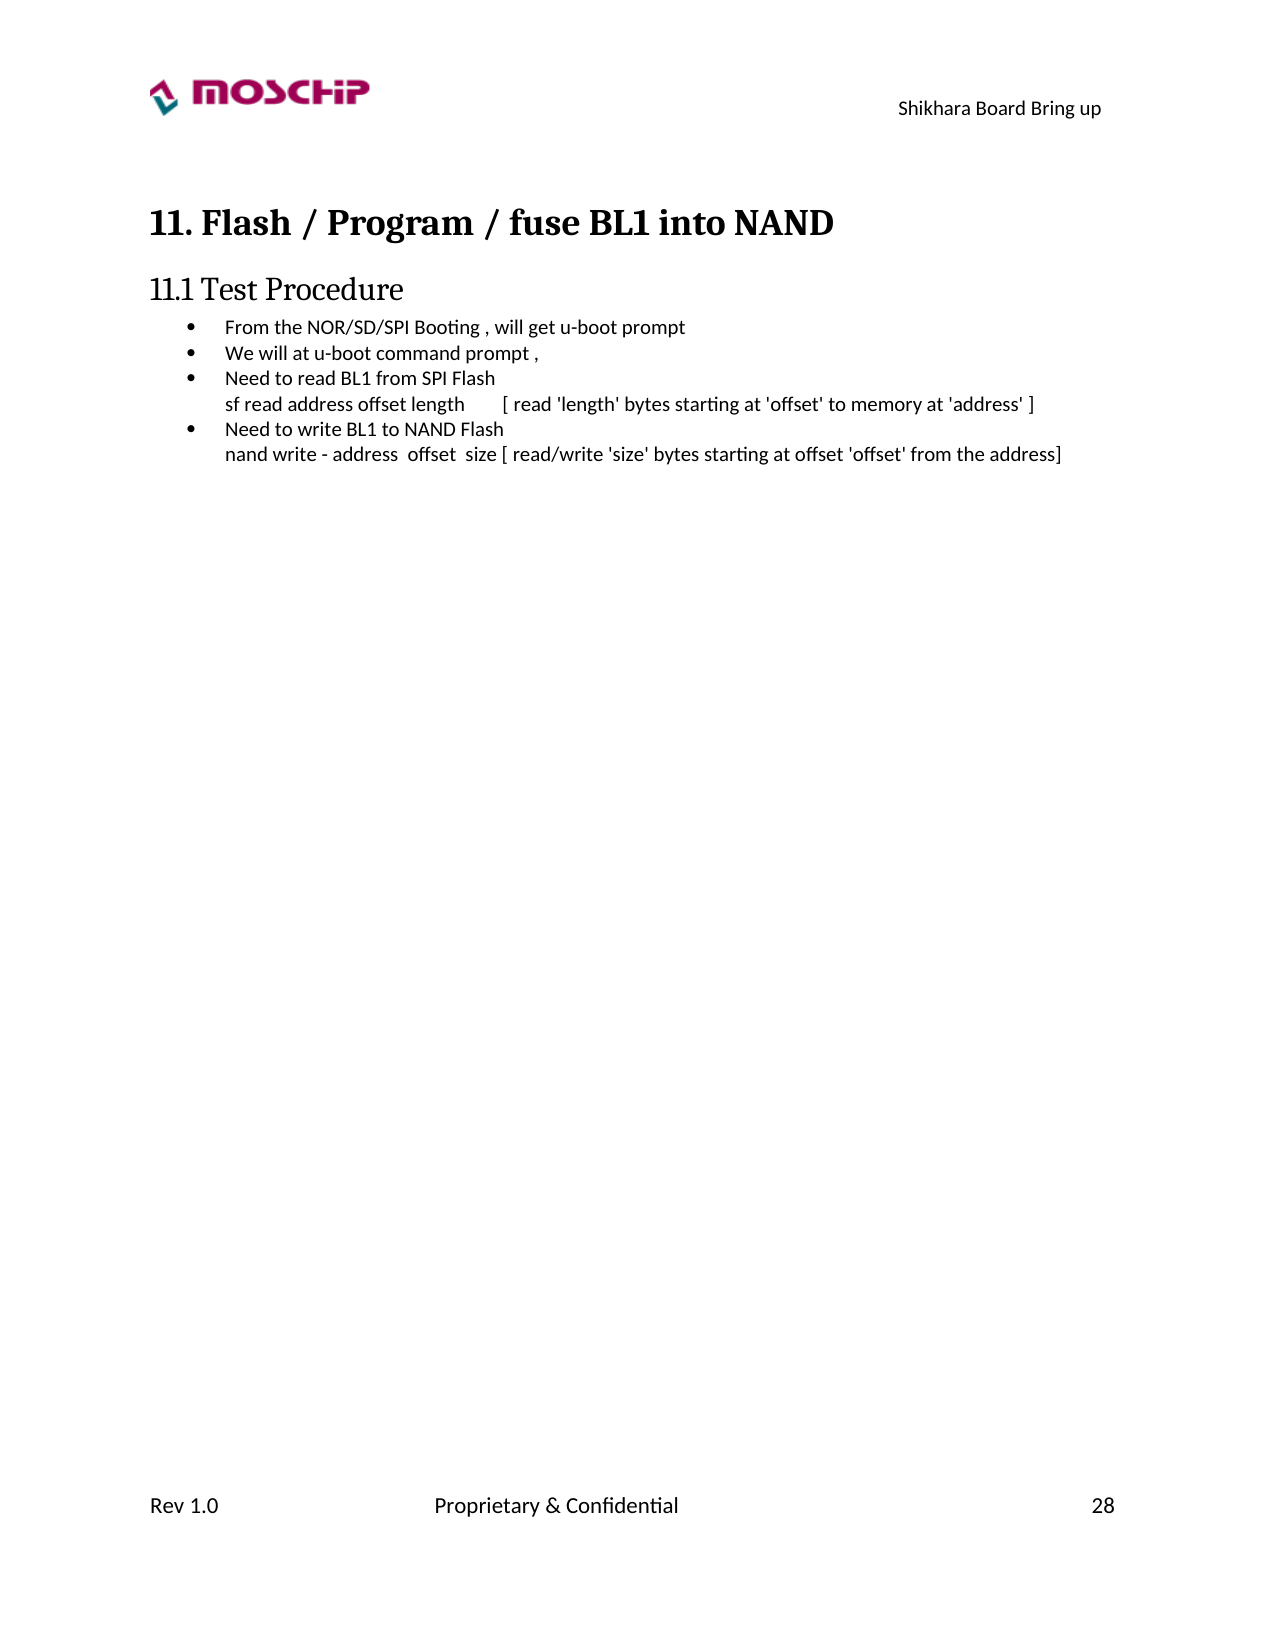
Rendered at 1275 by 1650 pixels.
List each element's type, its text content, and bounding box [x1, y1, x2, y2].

list From the NOR/SD/SPI Booting , will get u-boot prompt [187, 314, 1125, 340]
list Need to read BL1 from SPI Flash [187, 365, 1125, 391]
text nand write - address offset size [ read/write 'size' bytes starting at offset 'offset' from the address] [225, 442, 1125, 467]
picture [150, 75, 371, 116]
subtitle 11. Flash / Program / fuse BL1 into NAND [150, 202, 1125, 245]
list Need to write BL1 to NAND Flash [187, 416, 1125, 442]
text sf read address offset length [ read 'length' bytes starting at 'offset' to memory at 'address' ] [225, 391, 1125, 416]
list We will at u-boot command prompt , [187, 340, 1125, 365]
subtitle 11.1 Test Procedure [150, 270, 1125, 308]
